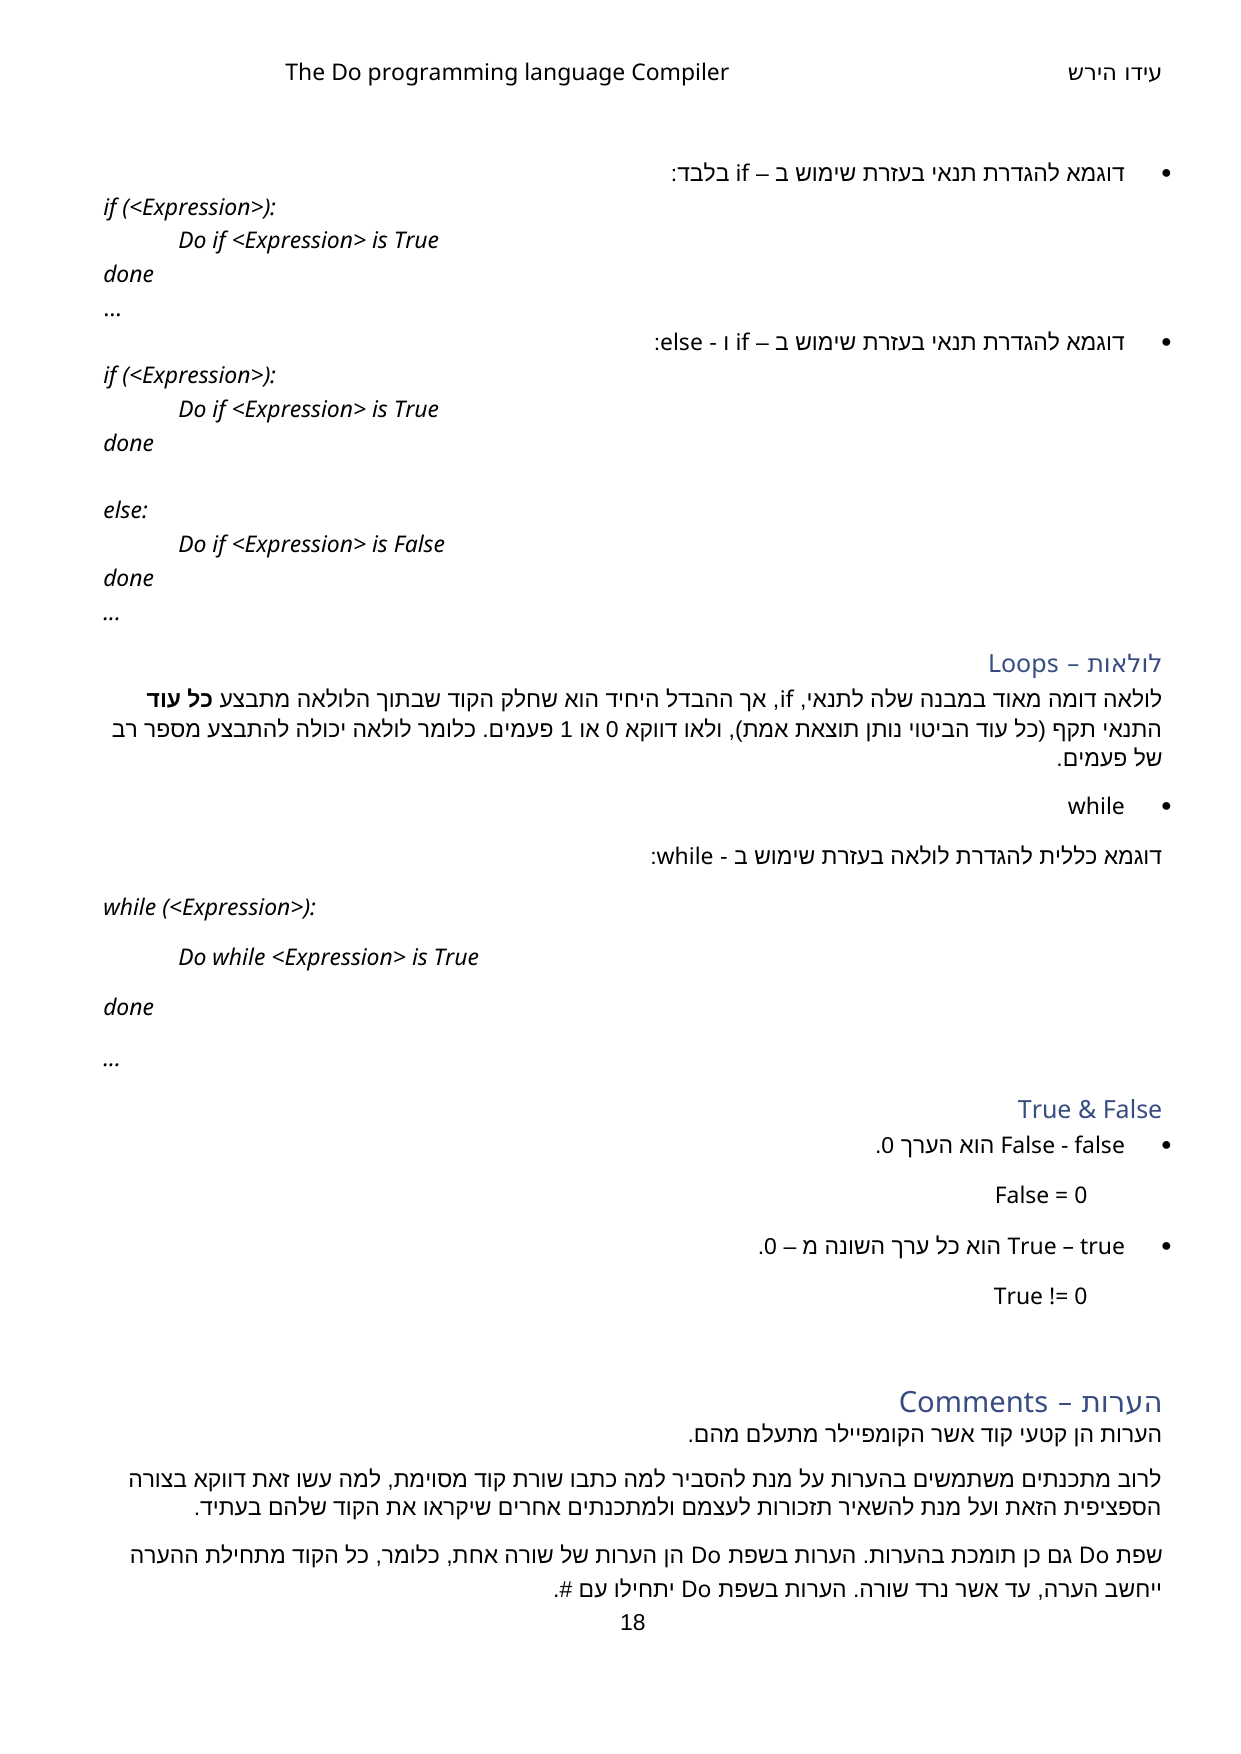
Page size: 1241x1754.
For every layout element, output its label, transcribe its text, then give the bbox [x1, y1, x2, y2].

list True – true הוא כל ערך השונה מ – 0. [103, 1230, 1162, 1261]
text לרוב מתכנתים משתמשים בהערות על מנת להסביר למה כתבו שורת קוד מסוימת, למה עשו זאת דווקא בצורה הספציפית הזאת ועל מנת להשאיר תזכורות לעצמם ולמתכנתים אחרים שיקראו את הקוד שלהם בעתיד. [103, 1466, 1162, 1521]
list while [103, 789, 1162, 821]
text הערות הן קטעי קוד אשר הקומפיילר מתעלם מהם. [103, 1421, 1162, 1447]
list דוגמא להגדרת תנאי בעזרת שימוש ב – if בלבד: [103, 157, 1162, 188]
text Do while <Expression> is True [103, 941, 1162, 972]
text לולאה דומה מאוד במבנה שלה לתנאי, if, אך ההבדל היחיד הוא שחלק הקוד שבתוך הלולאה מתבצע כל עוד התנאי תקף (כל עוד הביטוי נותן תוצאת אמת), ולאו דווקא 0 או 1 פעמים. כלומר לולאה יכולה להתבצע מספר רב של פעמים. [103, 683, 1162, 771]
text done [103, 991, 1162, 1022]
list Do if <Expression> is True [103, 224, 1162, 256]
text דוגמא כללית להגדרת לולאה בעזרת שימוש ב - while: [103, 840, 1162, 871]
subtitle הערות – Comments [103, 1381, 1162, 1421]
list … [103, 292, 1162, 323]
list if (<Expression>): [103, 191, 1162, 222]
subtitle לולאות – Loops [103, 646, 1162, 680]
text False = 0 [103, 1179, 1087, 1211]
list done [103, 562, 1162, 593]
list ... [103, 596, 1162, 627]
list if (<Expression>): [103, 359, 1162, 391]
list done [103, 258, 1162, 289]
list Do if <Expression> is True [103, 393, 1162, 424]
text ... [103, 1042, 1162, 1073]
subtitle True & False [103, 1092, 1162, 1126]
list else: [103, 494, 1162, 526]
list False - false הוא הערך 0. [103, 1129, 1162, 1160]
text while (<Expression>): [103, 890, 1162, 922]
text שפת Do גם כן תומכת בהערות. הערות בשפת Do הן הערות של שורה אחת, כלומר, כל הקוד מתחילת ההערה ייחשב הערה, עד אשר נרד שורה. הערות בשפת Do יתחילו עם #. [103, 1539, 1162, 1604]
list Do if <Expression> is False [103, 528, 1162, 559]
text True != 0 [103, 1280, 1087, 1311]
list דוגמא להגדרת תנאי בעזרת שימוש ב – if ו - else: [103, 326, 1162, 357]
list done [103, 427, 1162, 458]
